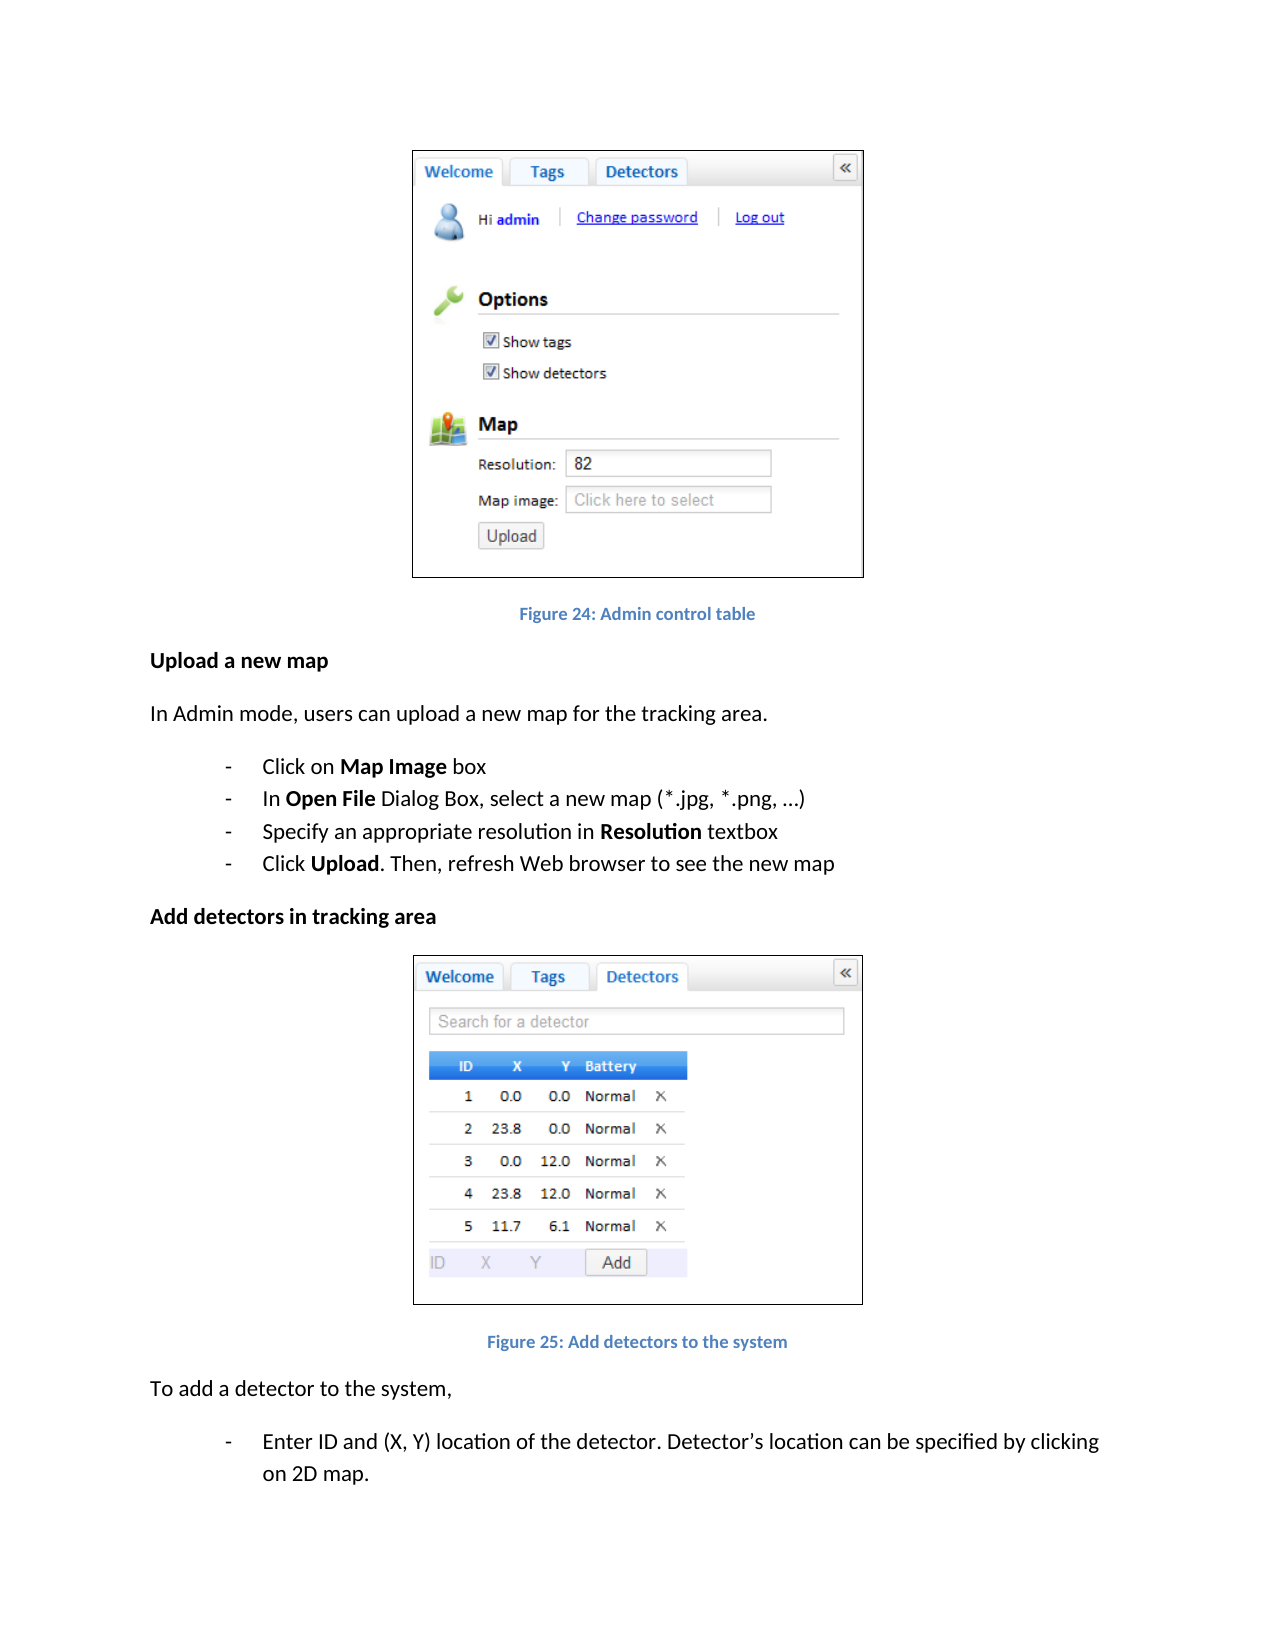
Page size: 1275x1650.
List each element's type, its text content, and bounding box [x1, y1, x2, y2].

text In Admin mode, users can upload a new map for the tracking area. [150, 699, 1125, 727]
list Click Upload. Then, refresh Web browser to see the new map [225, 849, 1125, 877]
text Upload a new map [150, 646, 1125, 674]
text To add a detector to the system, [150, 1374, 1125, 1402]
picture [413, 151, 863, 577]
list In Open File Dialog Box, select a new map (*.jpg, *.png, …) [225, 784, 1125, 813]
picture [414, 956, 862, 1304]
list Click on Map Image box [225, 752, 1125, 780]
list Enter ID and (X, Y) location of the detector. Detector’s location can be specified by clicking on 2D map. [225, 1427, 1125, 1487]
text Add detectors in tracking area [150, 902, 1125, 930]
list Specify an appropriate resolution in Resolution textbox [225, 817, 1125, 845]
